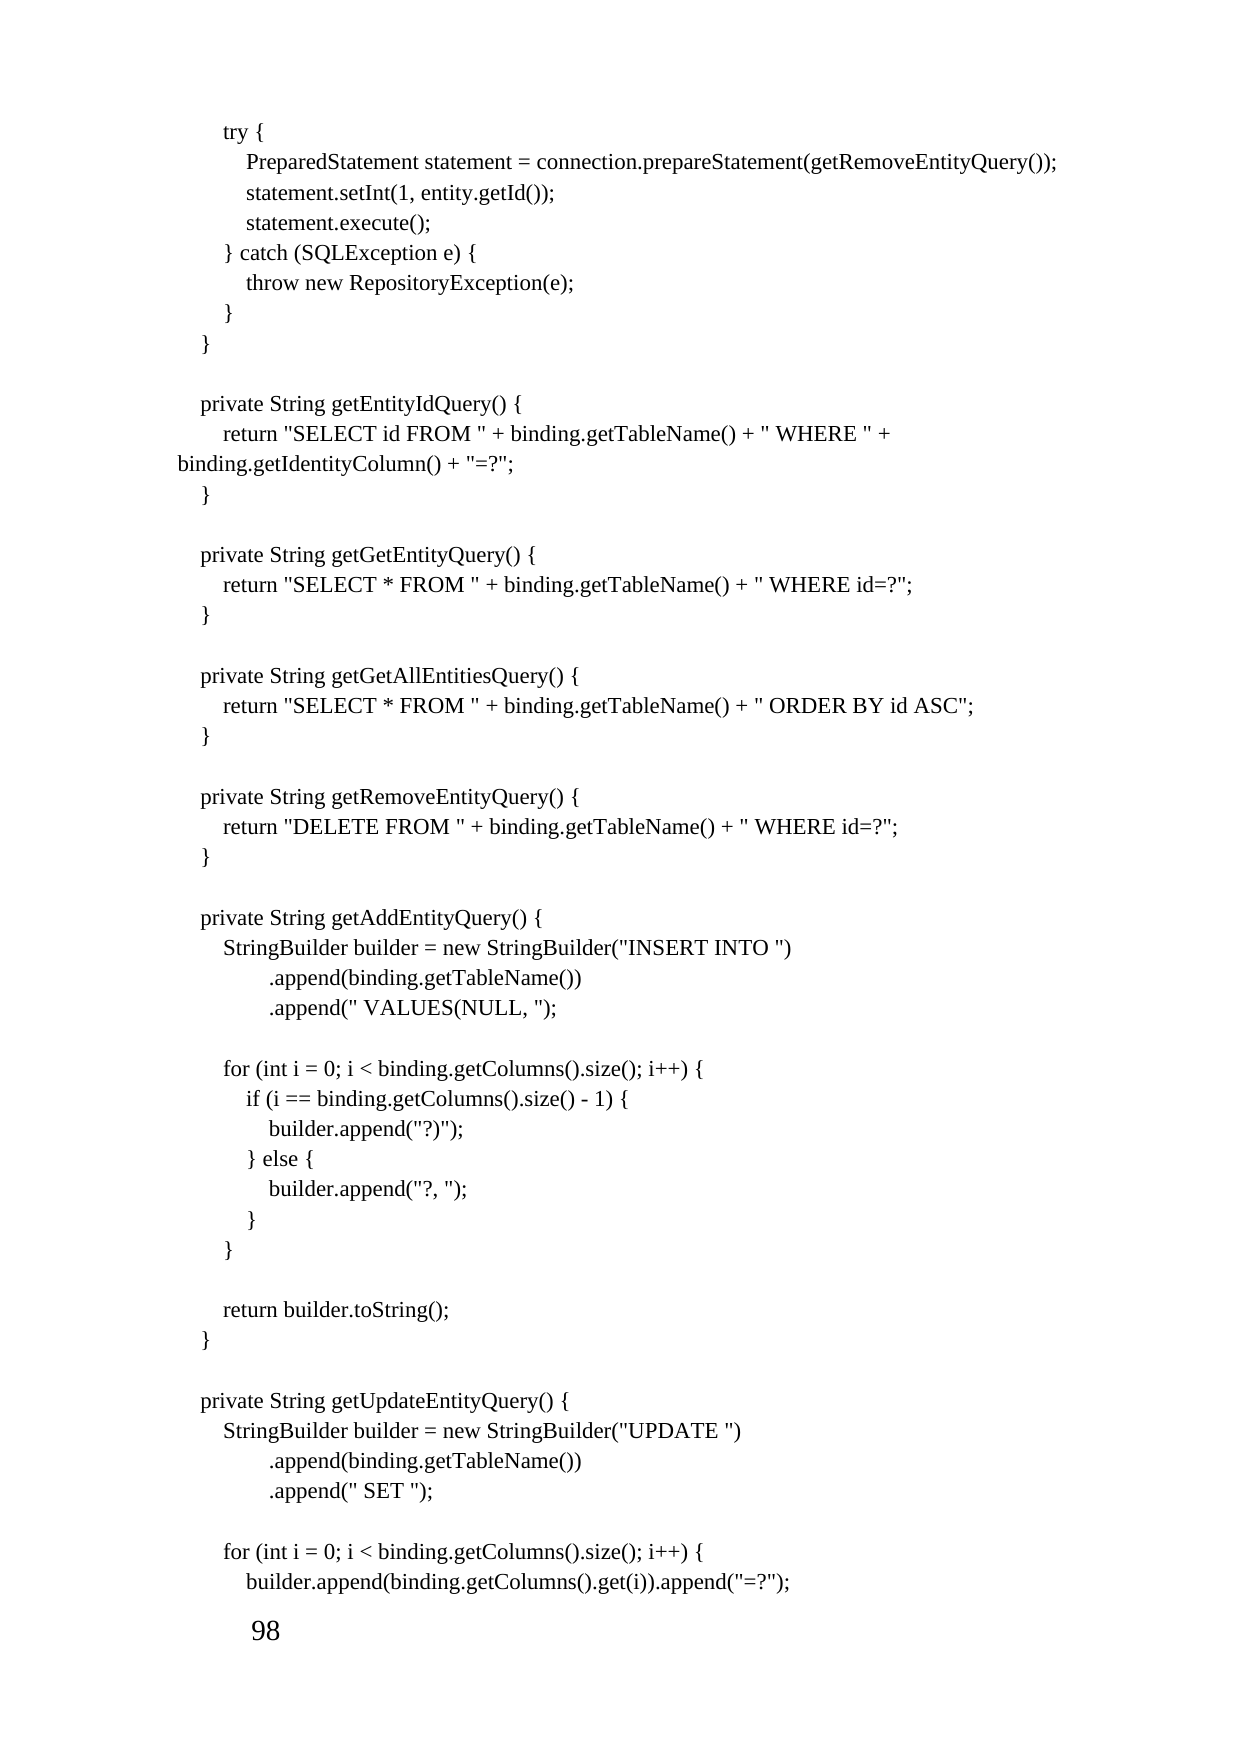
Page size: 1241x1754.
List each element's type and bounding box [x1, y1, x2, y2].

text [177, 118, 1152, 1594]
